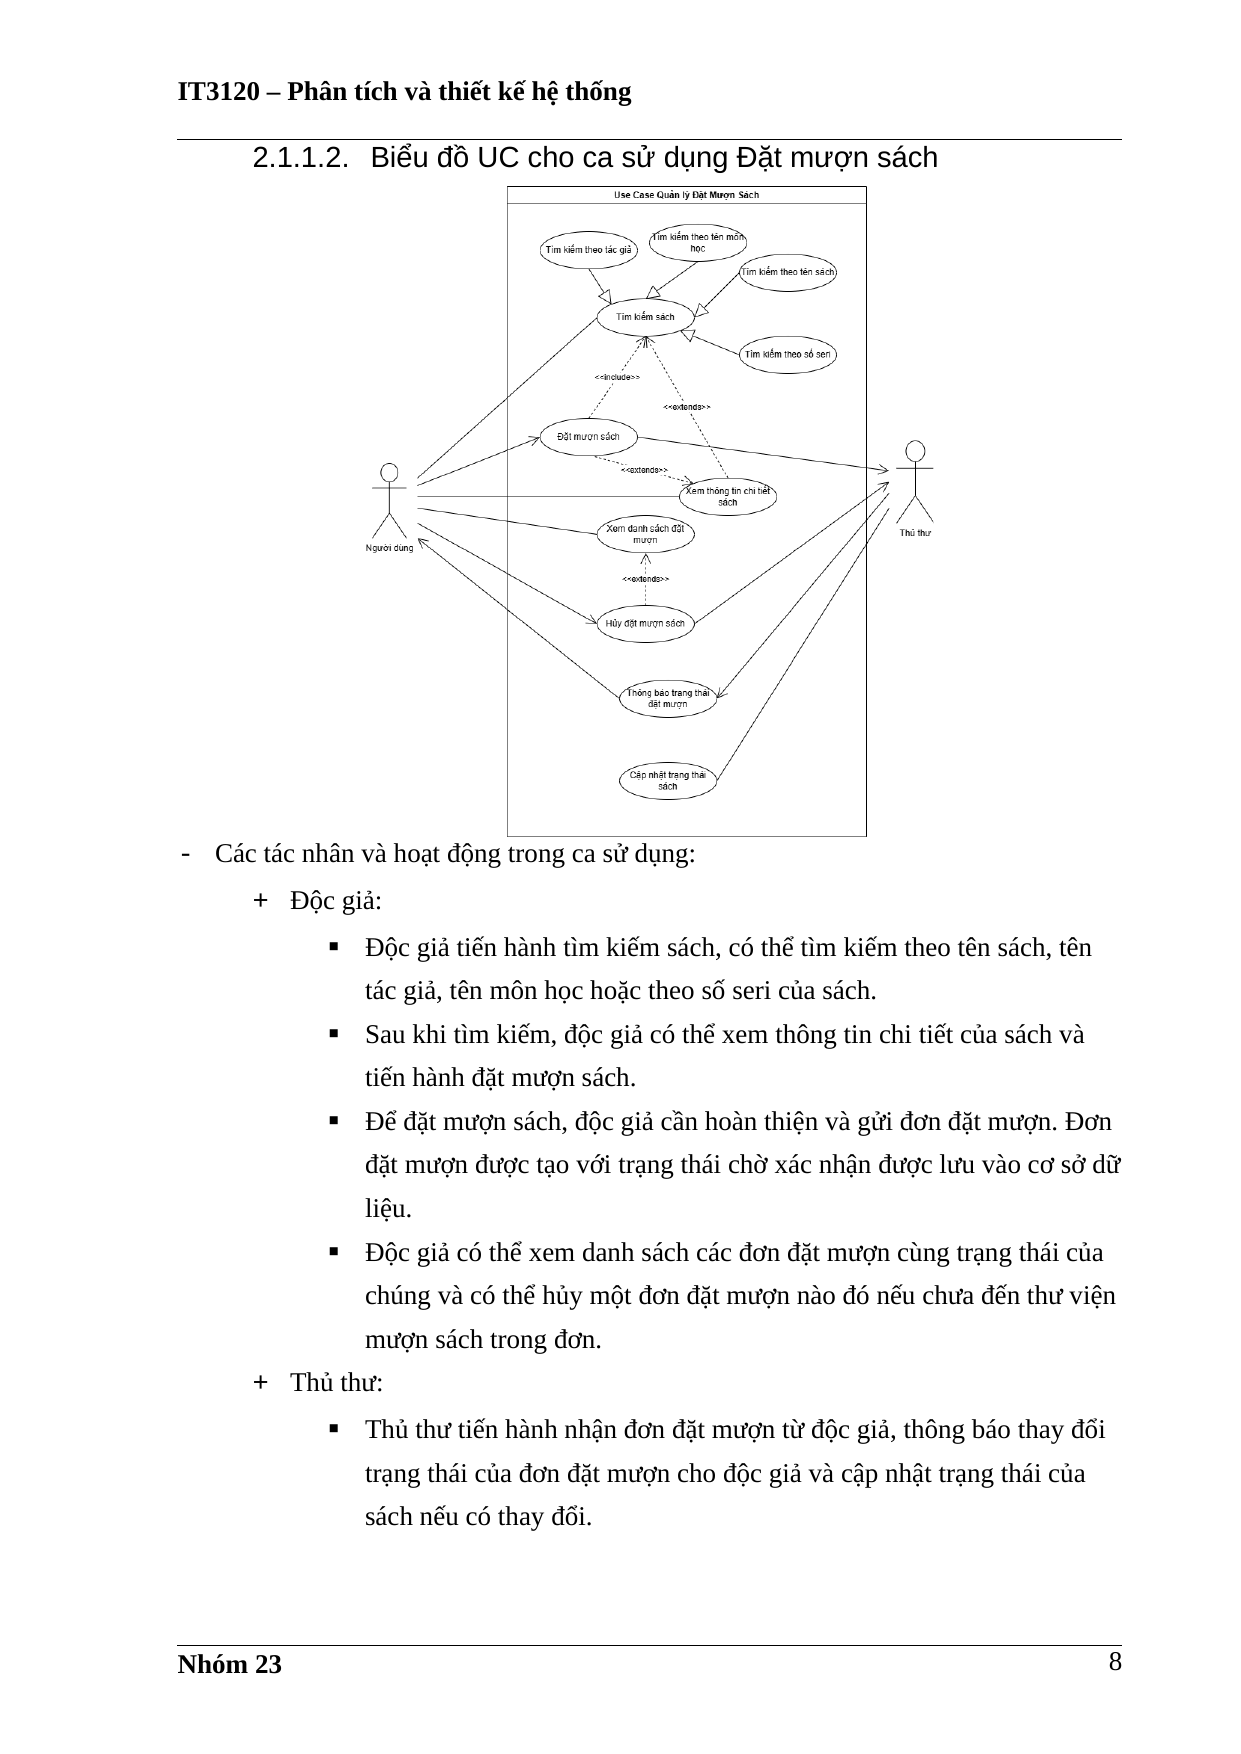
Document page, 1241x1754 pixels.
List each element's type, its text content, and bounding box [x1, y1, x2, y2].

list Để đặt mượn sách, độc giả cần hoàn thiện và gửi đơn đặt mượn. Đơn đặt mượn được tạo với trạng thái chờ xác nhận được lưu vào cơ sở dữ liệu. [327, 1105, 1122, 1223]
list Các tác nhân và hoạt động trong ca sử dụng: [177, 837, 1122, 871]
list Độc giả tiến hành tìm kiếm sách, có thể tìm kiếm theo tên sách, tên tác giả, tên môn học hoặc theo số seri của sách. [327, 931, 1122, 1005]
subtitle Biểu đồ UC cho ca sử dụng Đặt mượn sách [252, 140, 1122, 174]
list Sau khi tìm kiếm, độc giả có thể xem thông tin chi tiết của sách và tiến hành đặt mượn sách. [327, 1018, 1122, 1093]
picture [366, 186, 934, 837]
list Độc giả có thể xem danh sách các đơn đặt mượn cùng trạng thái của chúng và có thể hủy một đơn đặt mượn nào đó nếu chưa đến thư viện mượn sách trong đơn. [327, 1236, 1122, 1354]
list Thủ thư: [252, 1366, 1122, 1400]
list Độc giả: [252, 884, 1122, 917]
list Thủ thư tiến hành nhận đơn đặt mượn từ độc giả, thông báo thay đổi trạng thái của đơn đặt mượn cho độc giả và cập nhật trạng thái của sách nếu có thay đổi. [327, 1413, 1122, 1532]
